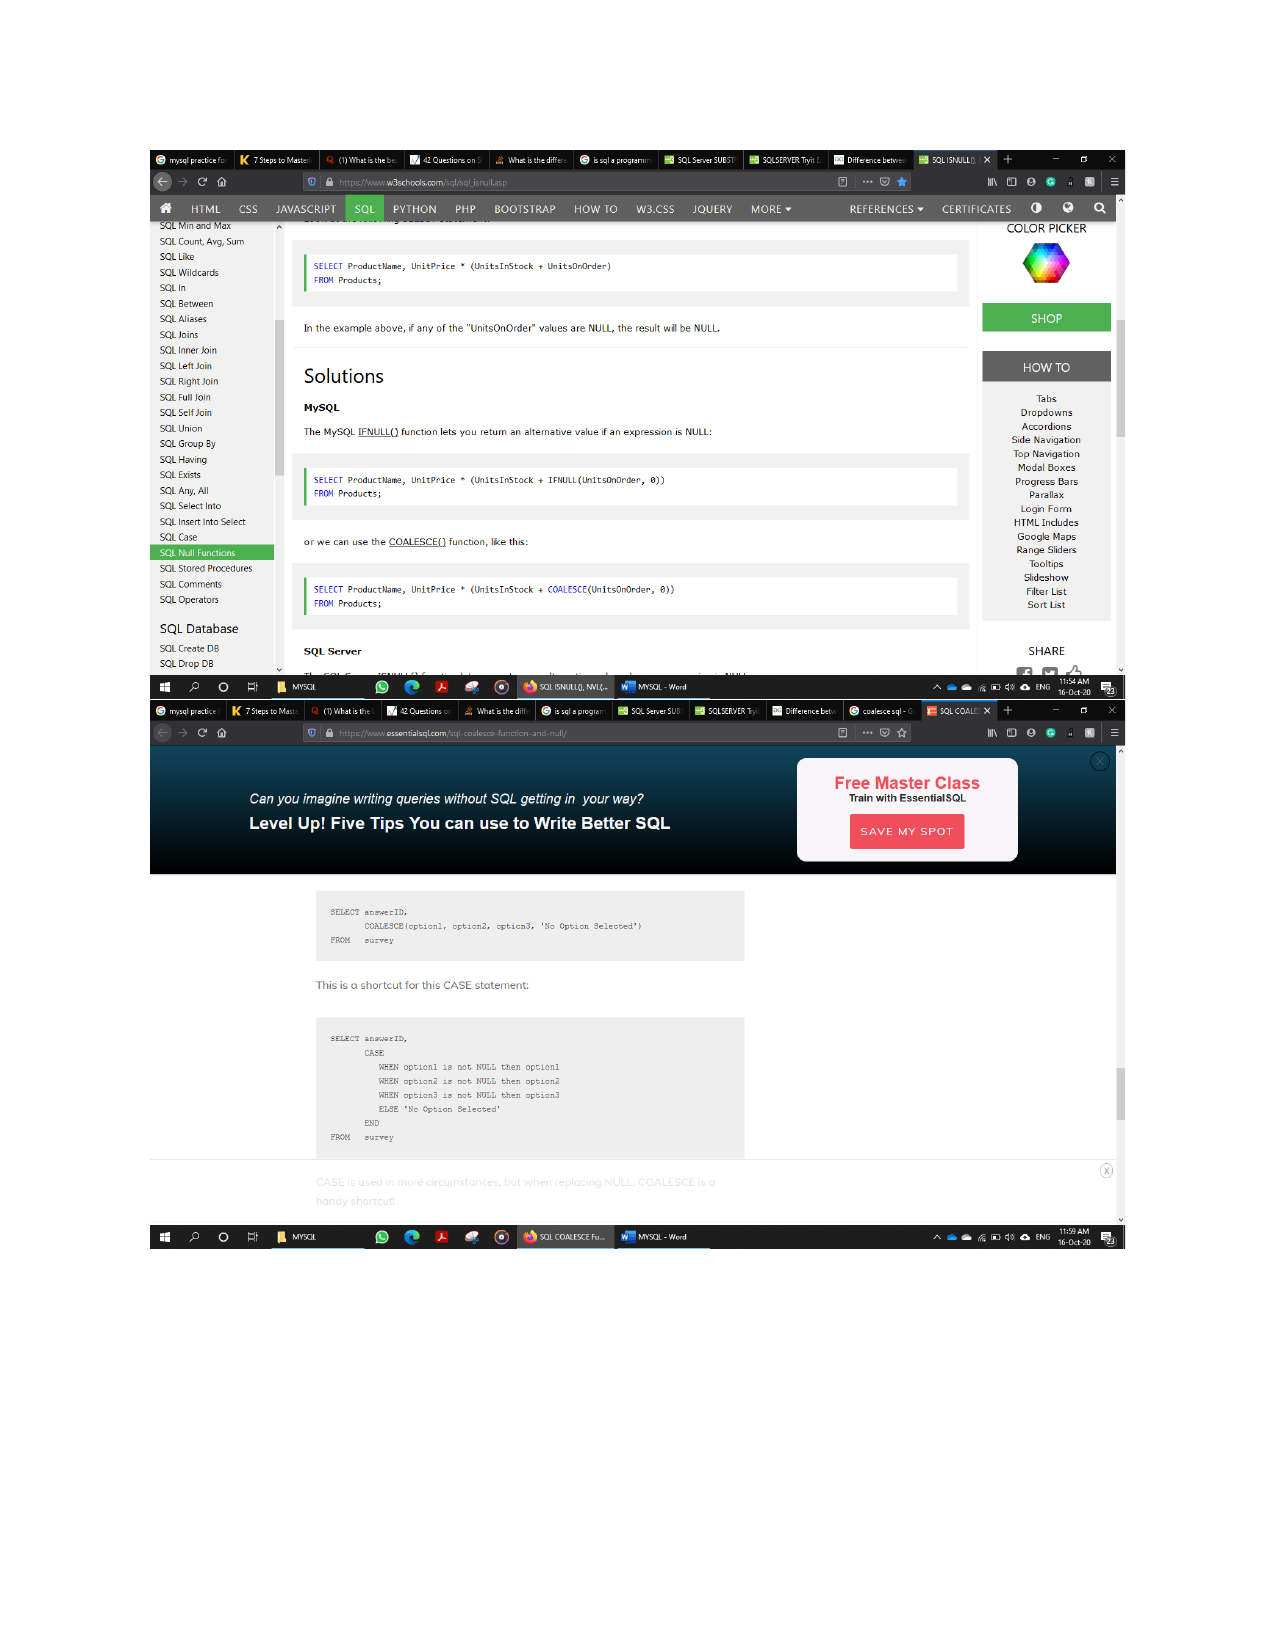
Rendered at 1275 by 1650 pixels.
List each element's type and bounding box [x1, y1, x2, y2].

picture [150, 150, 1125, 699]
picture [150, 700, 1125, 1249]
